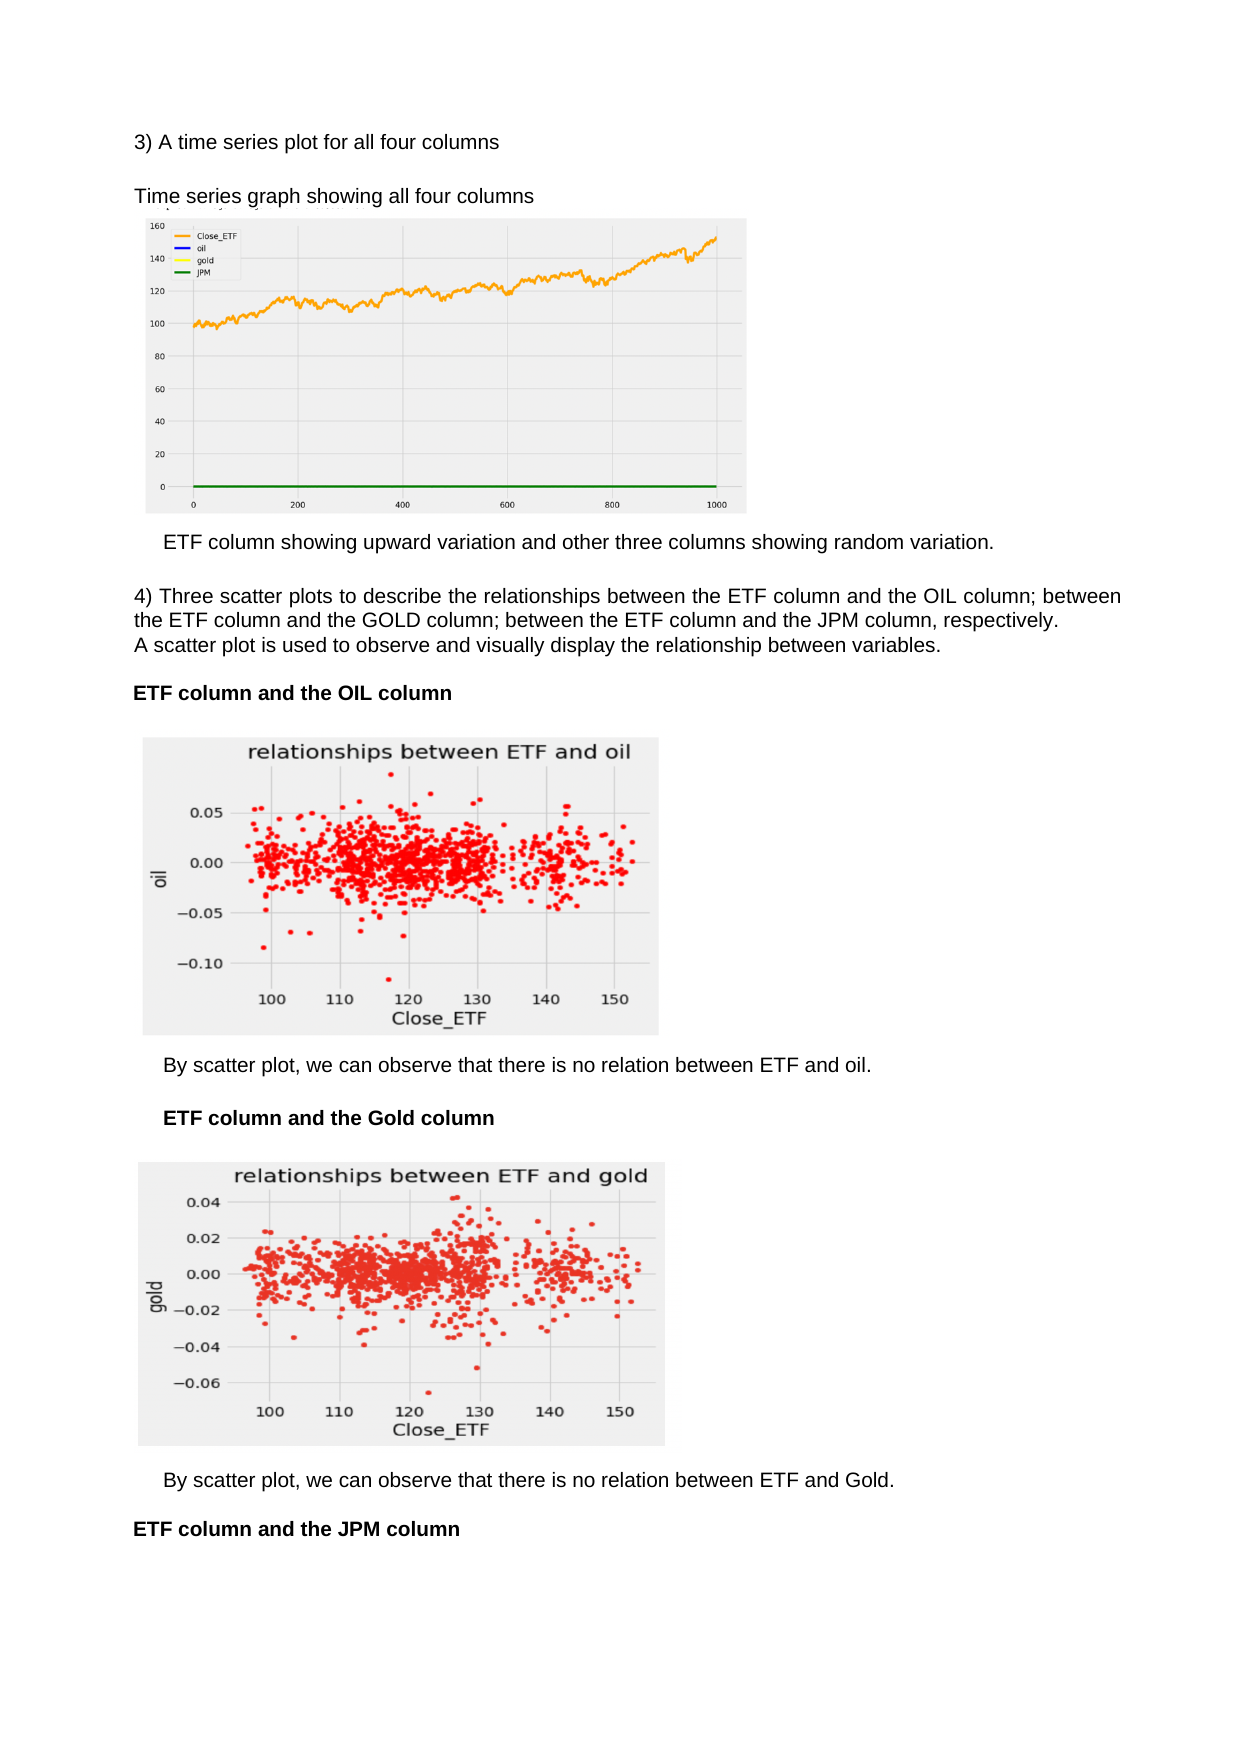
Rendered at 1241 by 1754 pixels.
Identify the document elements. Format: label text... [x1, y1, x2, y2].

text ETF column and the Gold column [134, 1106, 1124, 1130]
text ETF column and the JPM column [133, 1517, 1124, 1541]
text ETF column showing upward variation and other three columns showing random variation. [134, 530, 1124, 554]
text A scatter plot is used to observe and visually display the relationship between variables. [134, 633, 1124, 657]
text ETF column and the OIL column [133, 681, 1124, 705]
picture [133, 1159, 682, 1453]
text By scatter plot, we can observe that there is no relation between ETF and oil. [134, 1053, 1124, 1077]
picture [133, 208, 750, 515]
text 3) A time series plot for all four columns [134, 130, 1124, 154]
text 4) Three scatter plots to describe the relationships between the ETF column and the OIL column; between the ETF column and the GOLD column; between the ETF column and the JPM column, respectively. [134, 584, 1124, 632]
picture [133, 729, 670, 1038]
text Time series graph showing all four columns [134, 184, 1124, 208]
text By scatter plot, we can observe that there is no relation between ETF and Gold. [134, 1468, 1124, 1492]
